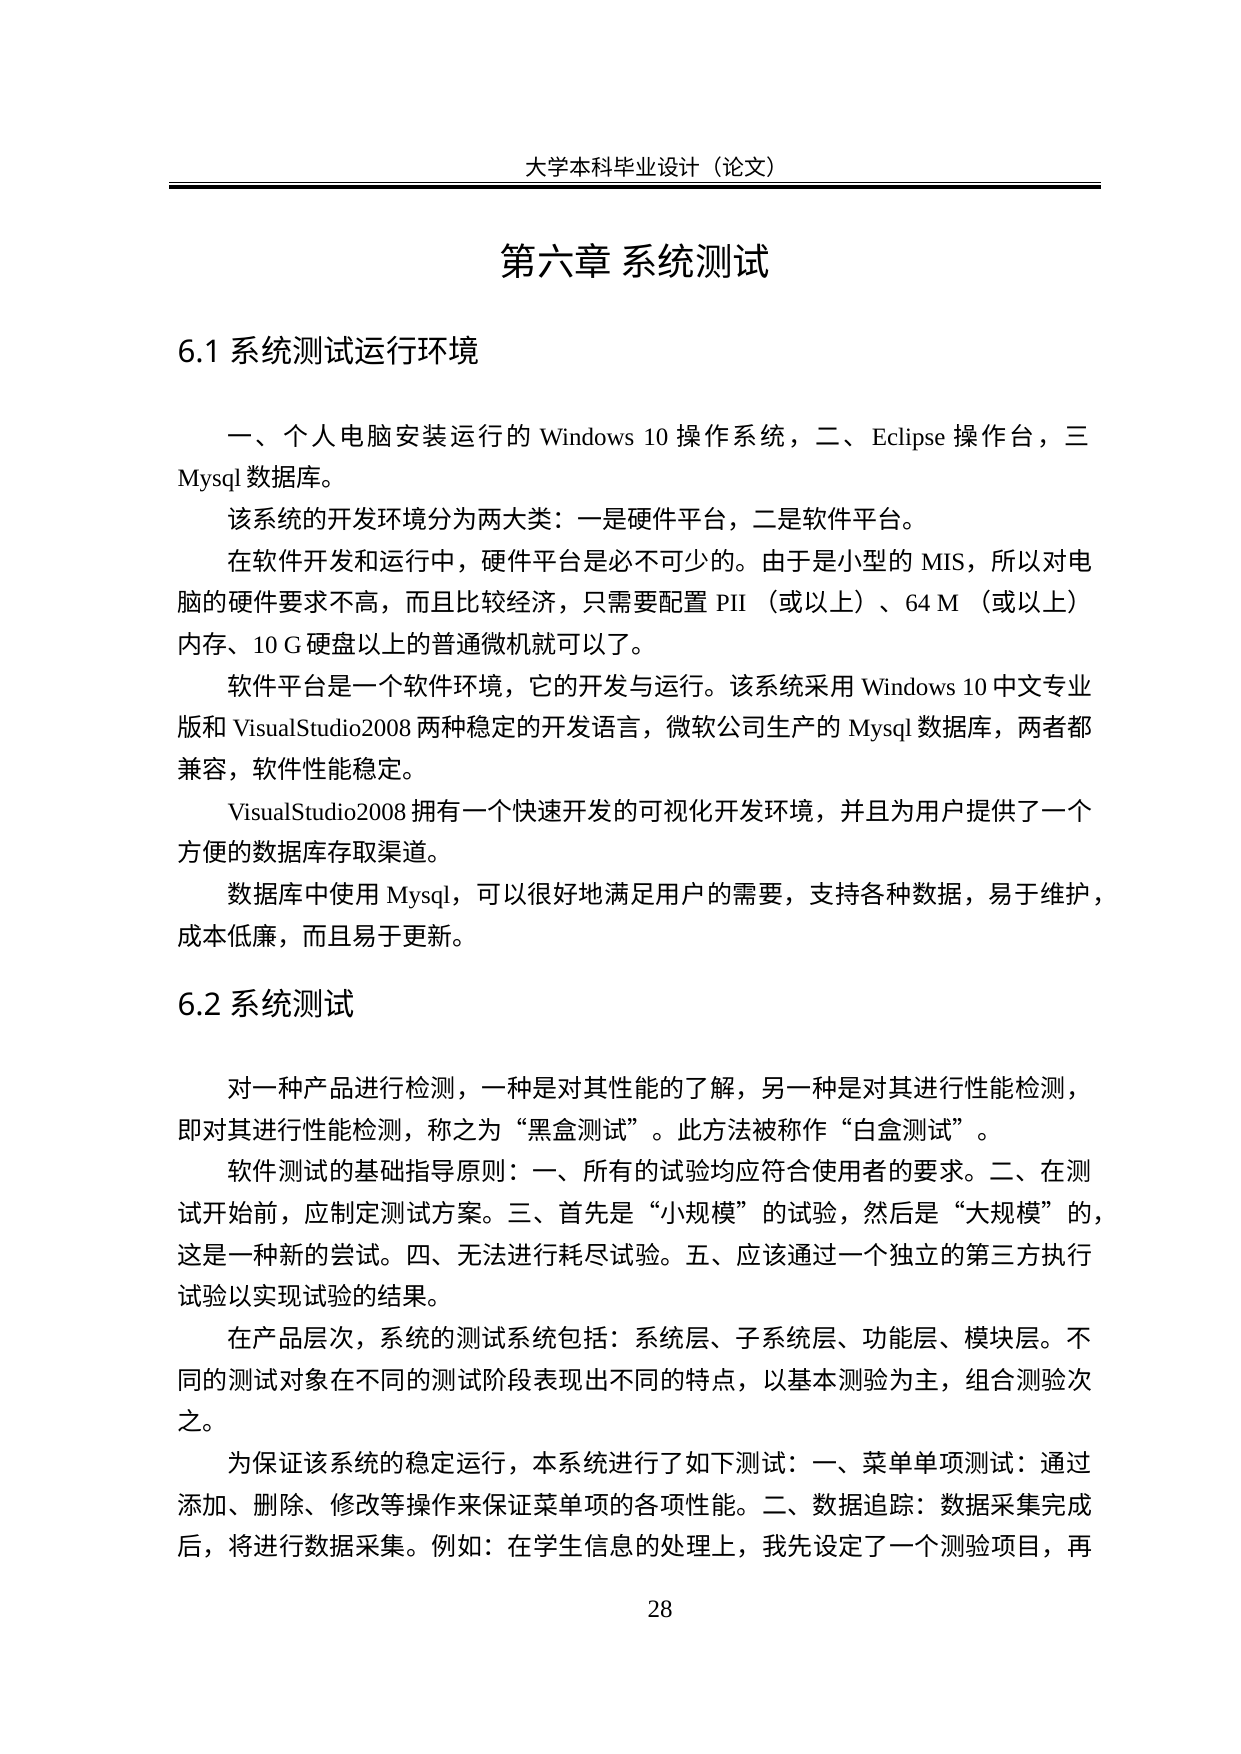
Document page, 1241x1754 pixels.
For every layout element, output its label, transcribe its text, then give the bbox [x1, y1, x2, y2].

text 数据库中使用Mysql，可以很好地满足用户的需要，支持各种数据，易于维护，成本低廉，而且易于更新。 [177, 869, 1092, 952]
text 软件平台是一个软件环境，它的开发与运行。该系统采用 Windows 10中文专业版和VisualStudio2008两种稳定的开发语言，微软公司生产的 Mysql数据库，两者都兼容，软件性能稳定。 [177, 661, 1092, 786]
text 一、个人电脑安装运行的Windows 10操作系统，二、Eclipse操作台，三、Mysql数据库。 [177, 411, 1092, 494]
subtitle 6.1 系统测试运行环境 [177, 327, 1092, 372]
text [177, 1438, 1092, 1563]
text 对一种产品进行检测，一种是对其性能的了解，另一种是对其进行性能检测，即对其进行性能检测，称之为“黑盒测试”。此方法被称作“白盒测试”。 [177, 1063, 1092, 1146]
text VisualStudio2008拥有一个快速开发的可视化开发环境，并且为用户提供了一个方便的数据库存取渠道。 [177, 786, 1092, 869]
text 该系统的开发环境分为两大类：一是硬件平台，二是软件平台。 [177, 494, 1092, 536]
subtitle 6.2 系统测试 [177, 979, 1092, 1025]
subtitle 第六章 系统测试 [177, 232, 1092, 286]
text 在产品层次，系统的测试系统包括：系统层、子系统层、功能层、模块层。不同的测试对象在不同的测试阶段表现出不同的特点，以基本测验为主，组合测验次之。 [177, 1313, 1092, 1438]
text 软件测试的基础指导原则：一、所有的试验均应符合使用者的要求。二、在测试开始前，应制定测试方案。三、首先是“小规模”的试验，然后是“大规模”的，这是一种新的尝试。四、无法进行耗尽试验。五、应该通过一个独立的第三方执行试验以实现试验的结果。 [177, 1146, 1092, 1313]
text 在软件开发和运行中，硬件平台是必不可少的。由于是小型的 MIS，所以对电脑的硬件要求不高，而且比较经济，只需要配置 PII （或以上）、64 M （或以上）内存、10 G硬盘以上的普通微机就可以了。 [177, 536, 1092, 661]
